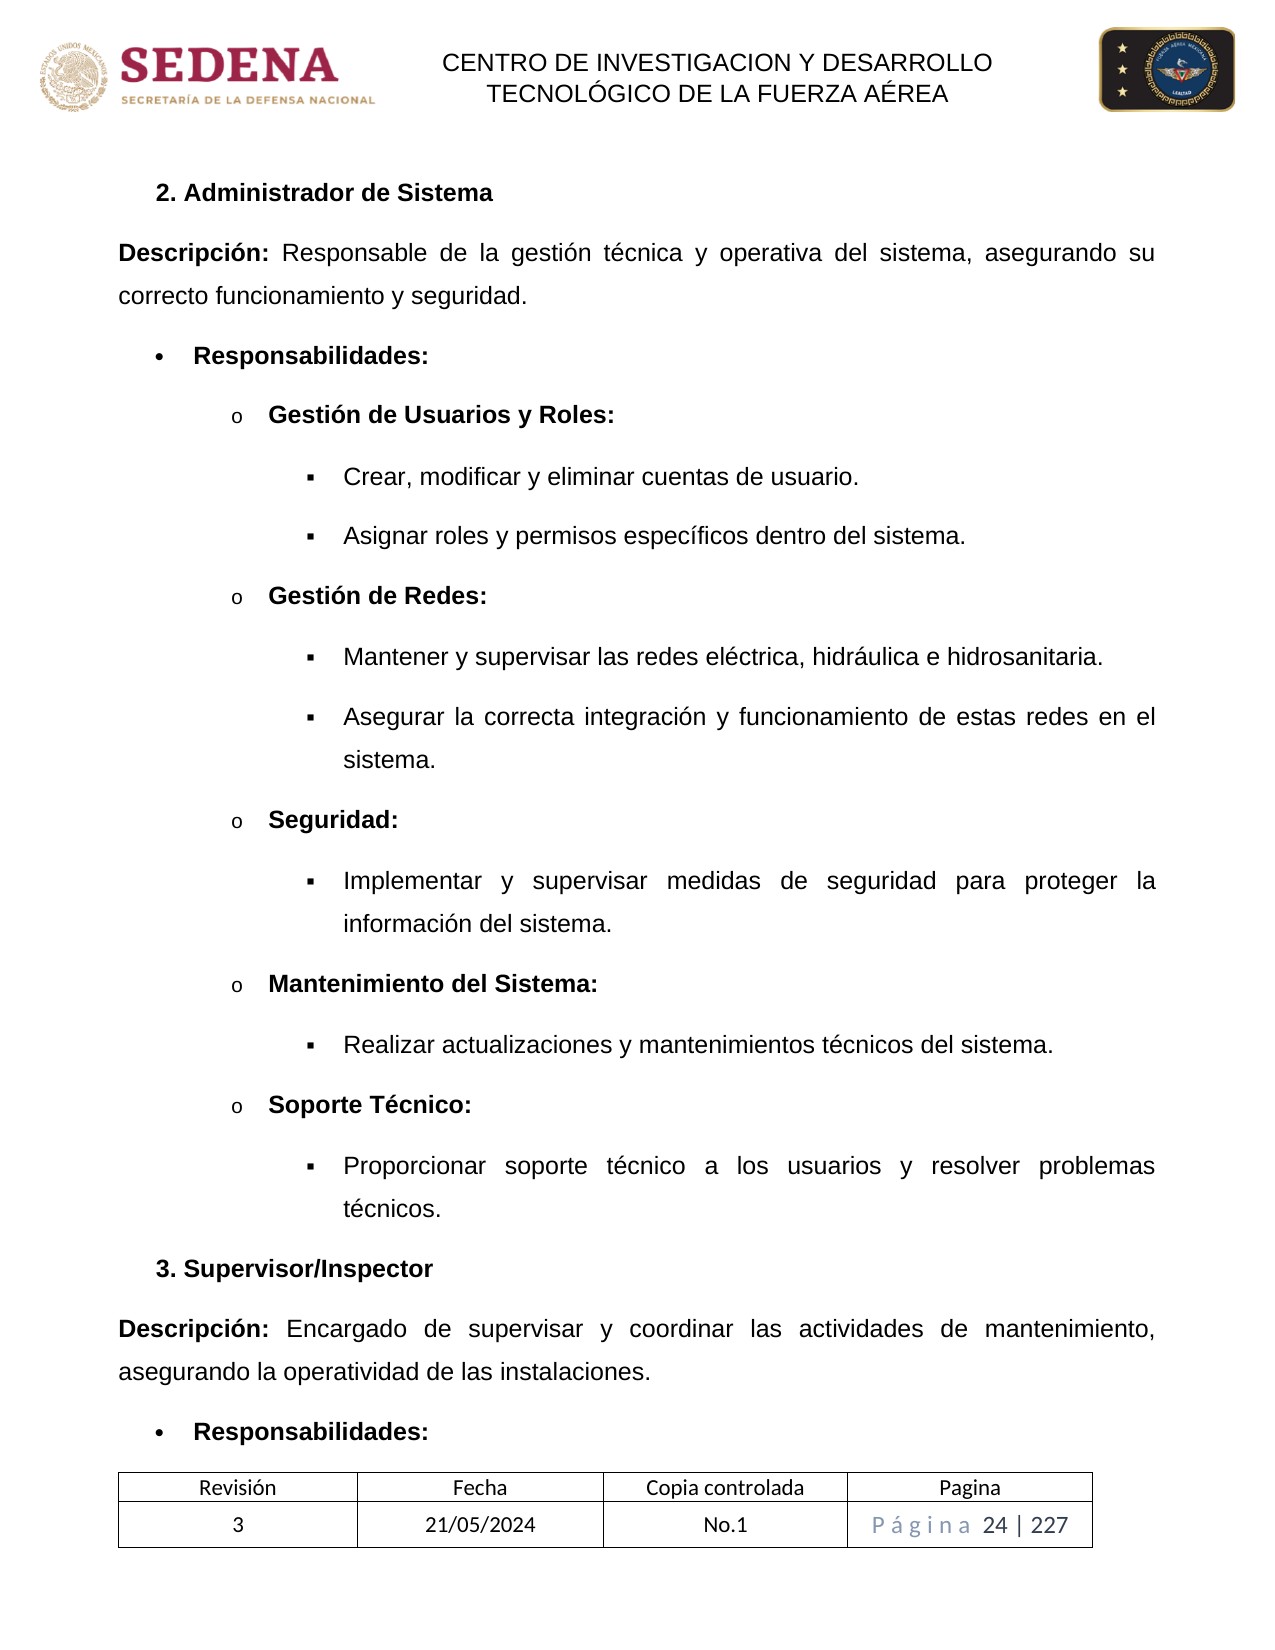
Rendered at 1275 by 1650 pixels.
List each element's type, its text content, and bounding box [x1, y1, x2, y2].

list Asignar roles y permisos específicos dentro del sistema. [306, 521, 1157, 550]
list Responsabilidades: [156, 1417, 1157, 1446]
list Gestión de Usuarios y Roles: [231, 400, 1157, 430]
text 2. Administrador de Sistema [156, 178, 1157, 207]
list Crear, modificar y eliminar cuentas de usuario. [306, 462, 1157, 490]
list Responsabilidades: [156, 341, 1157, 369]
list Mantener y supervisar las redes eléctrica, hidráulica e hidrosanitaria. [306, 642, 1157, 671]
list Asegurar la correcta integración y funcionamiento de estas redes en el sistema. [306, 702, 1157, 774]
text 3. Supervisor/Inspector [156, 1254, 1157, 1283]
list Implementar y supervisar medidas de seguridad para proteger la información del sistema. [306, 866, 1157, 938]
list Seguridad: [231, 805, 1157, 835]
text Descripción: Responsable de la gestión técnica y operativa del sistema, asegurando su correcto funcionamiento y seguridad. [118, 238, 1157, 309]
list Soporte Técnico: [231, 1090, 1157, 1120]
list Realizar actualizaciones y mantenimientos técnicos del sistema. [306, 1030, 1157, 1059]
list Proporcionar soporte técnico a los usuarios y resolver problemas técnicos. [306, 1151, 1157, 1223]
text Descripción: Encargado de supervisar y coordinar las actividades de mantenimiento, asegurando la operatividad de las instalaciones. [118, 1314, 1157, 1386]
picture [39, 27, 1236, 112]
list Mantenimiento del Sistema: [231, 969, 1157, 999]
list Gestión de Redes: [231, 581, 1157, 611]
